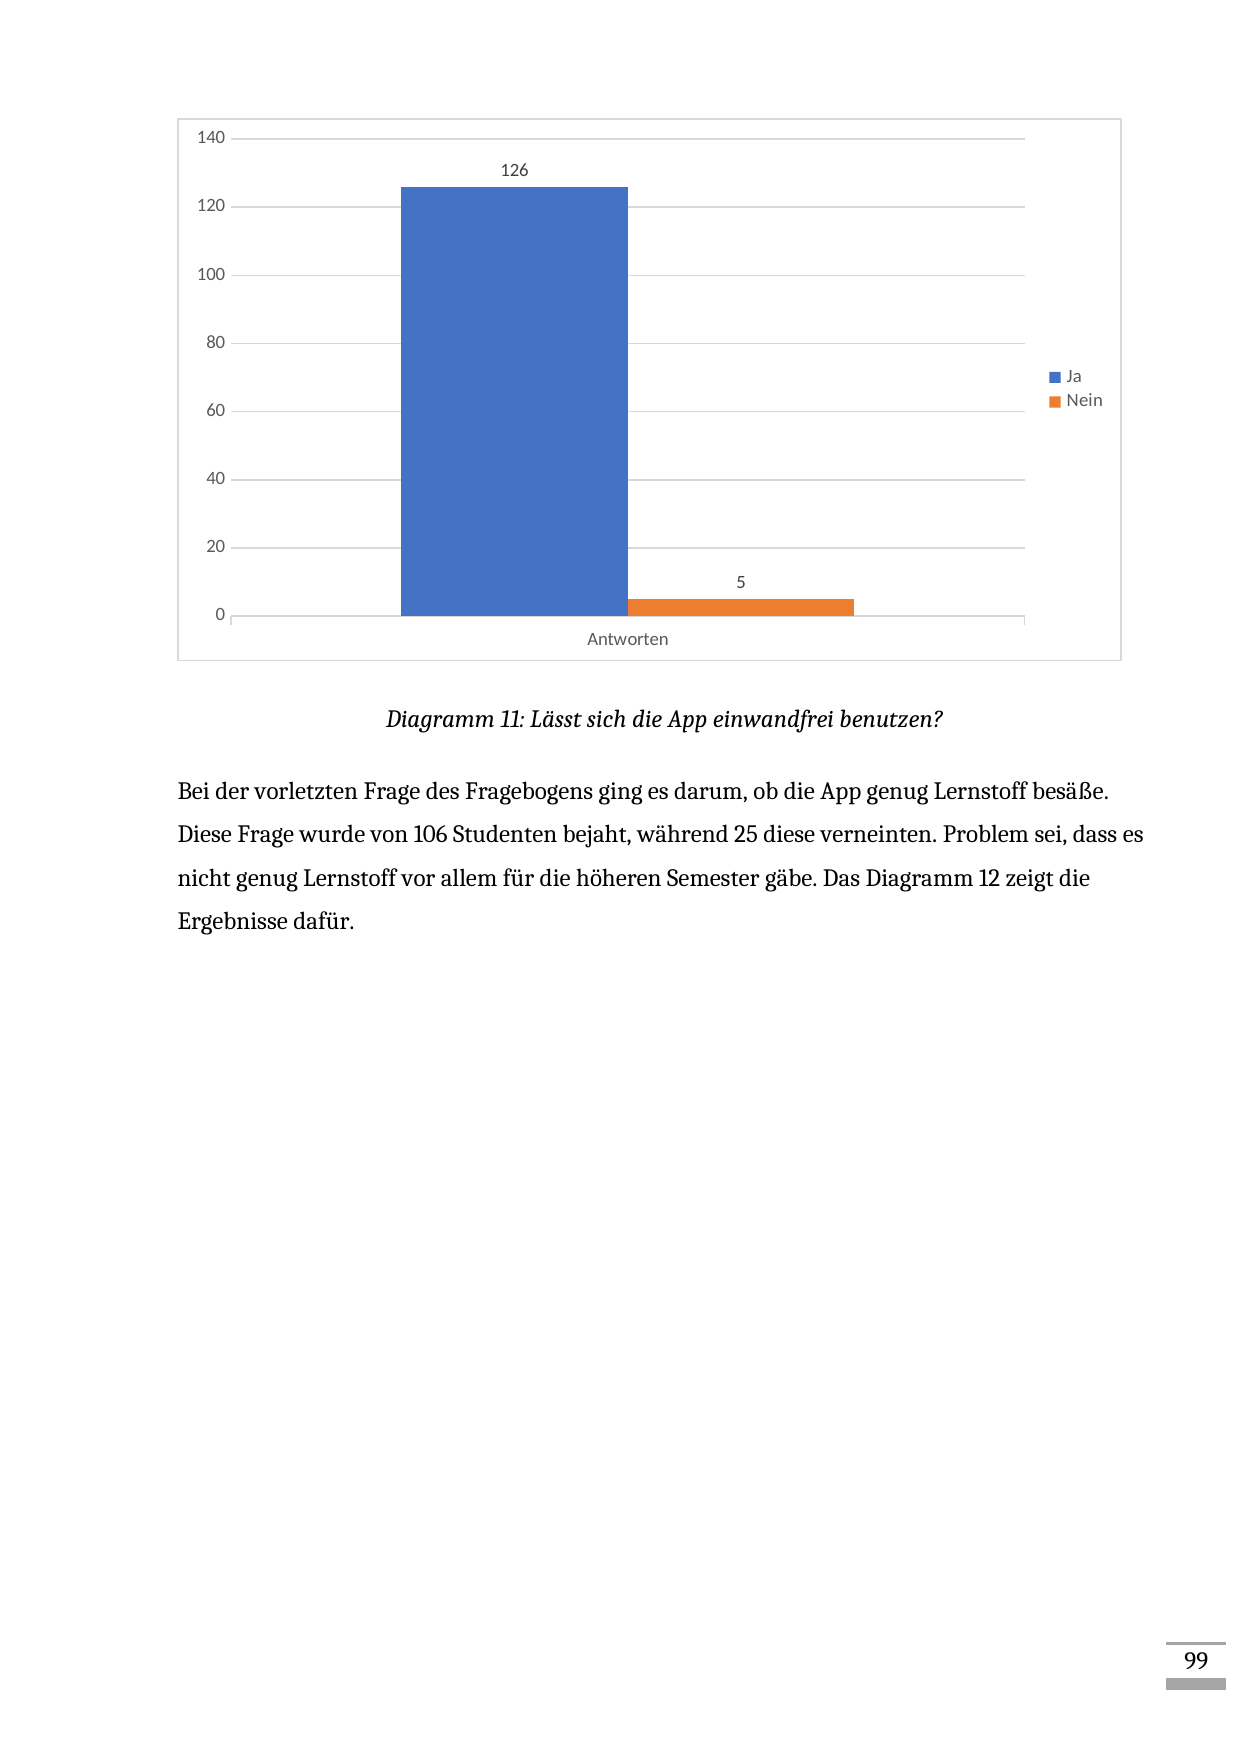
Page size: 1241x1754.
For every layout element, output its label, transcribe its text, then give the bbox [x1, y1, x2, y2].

text Diagramm 11: Lässt sich die App einwandfrei benutzen? [177, 705, 1152, 734]
text Bei der vorletzten Frage des Fragebogens ging es darum, ob die App genug Lernstoff besäße. Diese Frage wurde von 106 Studenten bejaht, während 25 diese verneinten. Problem sei, dass es nicht genug Lernstoff vor allem für die höheren Semester gäbe. Das Diagramm 12 zeigt die Ergebnisse dafür. [177, 777, 1152, 935]
